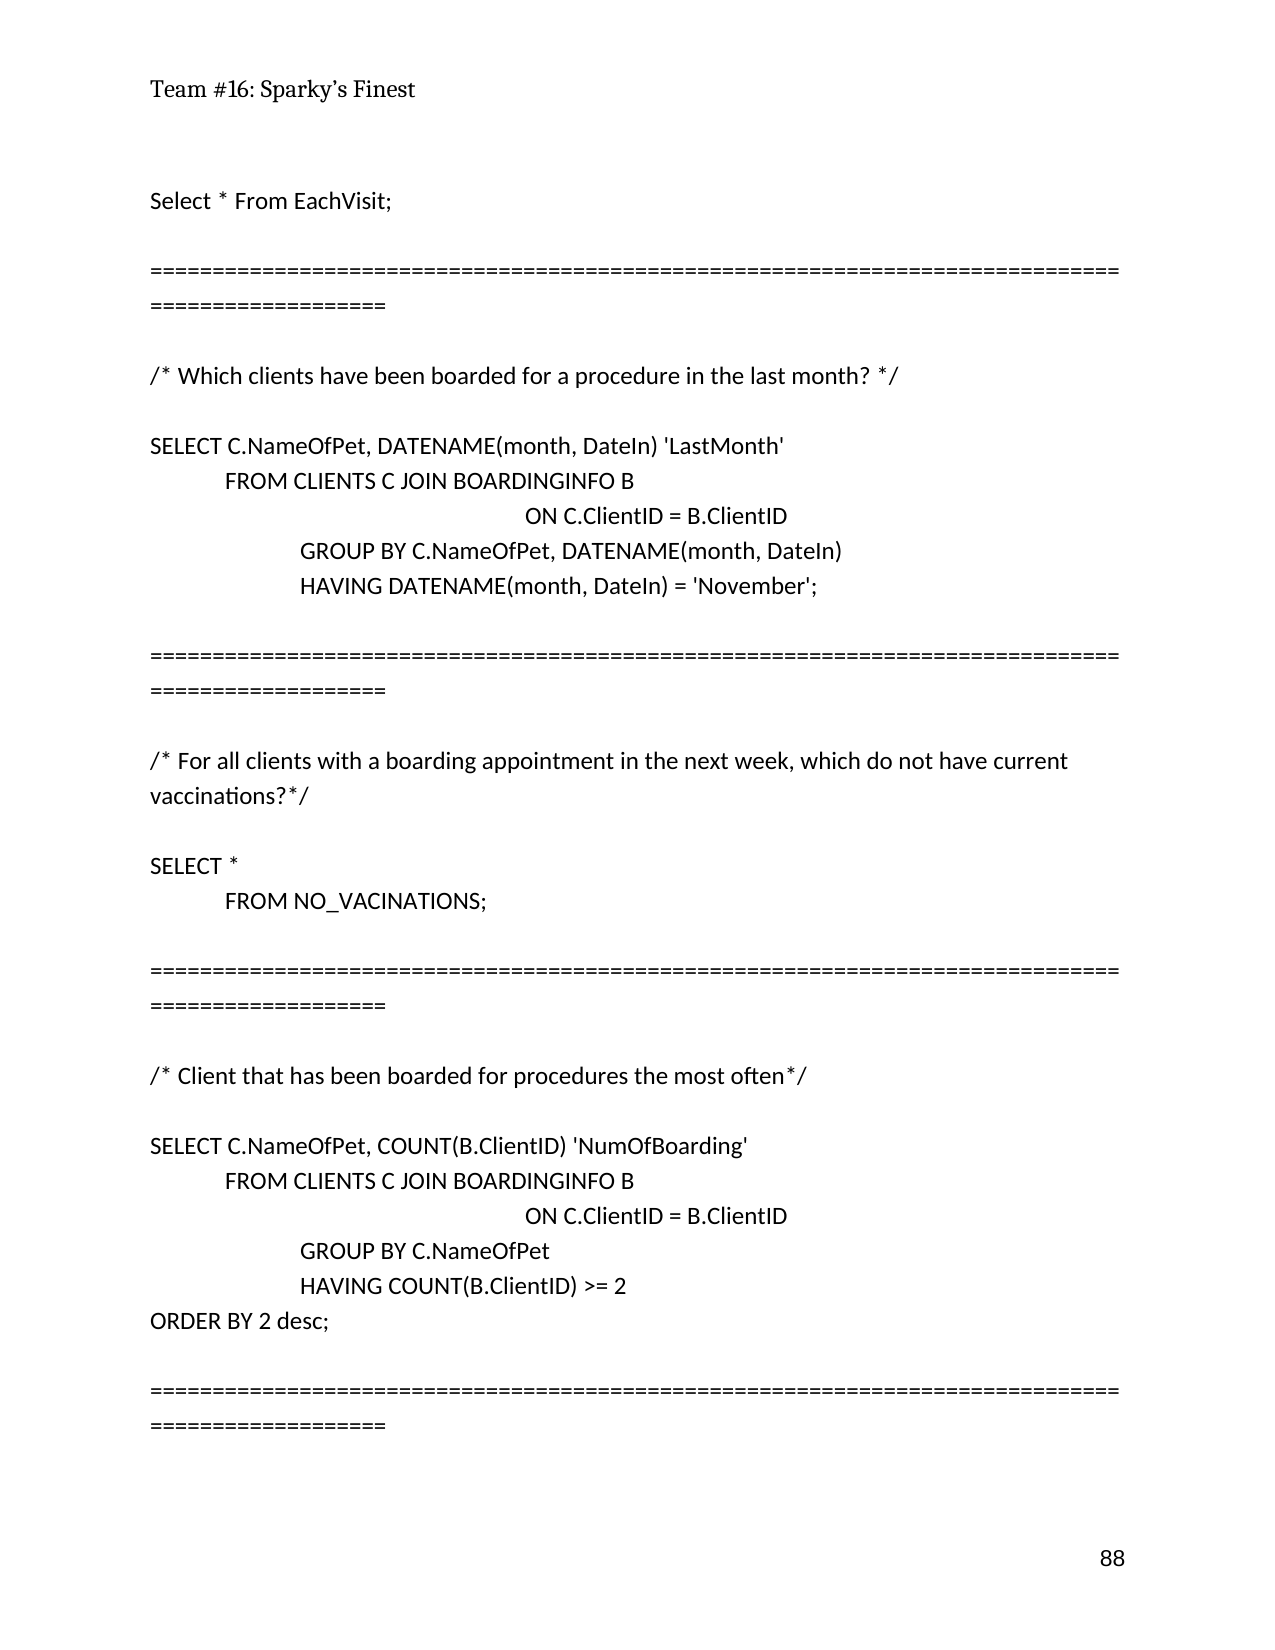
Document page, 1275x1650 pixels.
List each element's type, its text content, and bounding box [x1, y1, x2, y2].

text ORDER BY 2 desc; [150, 1305, 1125, 1336]
text GROUP BY C.NameOfPet [150, 1235, 1125, 1266]
text ON C.ClientID = B.ClientID [150, 500, 1125, 531]
text /* Which clients have been boarded for a procedure in the last month? */ [150, 360, 1125, 391]
text SELECT * [150, 850, 1125, 881]
text ================================================================================================= [150, 955, 1125, 1021]
text HAVING COUNT(B.ClientID) >= 2 [150, 1270, 1125, 1301]
text SELECT C.NameOfPet, COUNT(B.ClientID) 'NumOfBoarding' [150, 1130, 1125, 1161]
text /* Client that has been boarded for procedures the most often*/ [150, 1060, 1125, 1091]
text GROUP BY C.NameOfPet, DATENAME(month, DateIn) [150, 535, 1125, 566]
text FROM CLIENTS C JOIN BOARDINGINFO B [150, 1165, 1125, 1196]
text SELECT C.NameOfPet, DATENAME(month, DateIn) 'LastMonth' [150, 430, 1125, 461]
text HAVING DATENAME(month, DateIn) = 'November'; [150, 570, 1125, 601]
text ================================================================================================= [150, 255, 1125, 321]
text FROM CLIENTS C JOIN BOARDINGINFO B [150, 465, 1125, 496]
text ================================================================================================= [150, 640, 1125, 706]
text /* For all clients with a boarding appointment in the next week, which do not have current vaccinations?*/ [150, 745, 1125, 811]
text ON C.ClientID = B.ClientID [150, 1200, 1125, 1231]
text Select * From EachVisit; [150, 185, 1125, 216]
text FROM NO_VACINATIONS; [150, 885, 1125, 916]
text ================================================================================================= [150, 1375, 1125, 1441]
